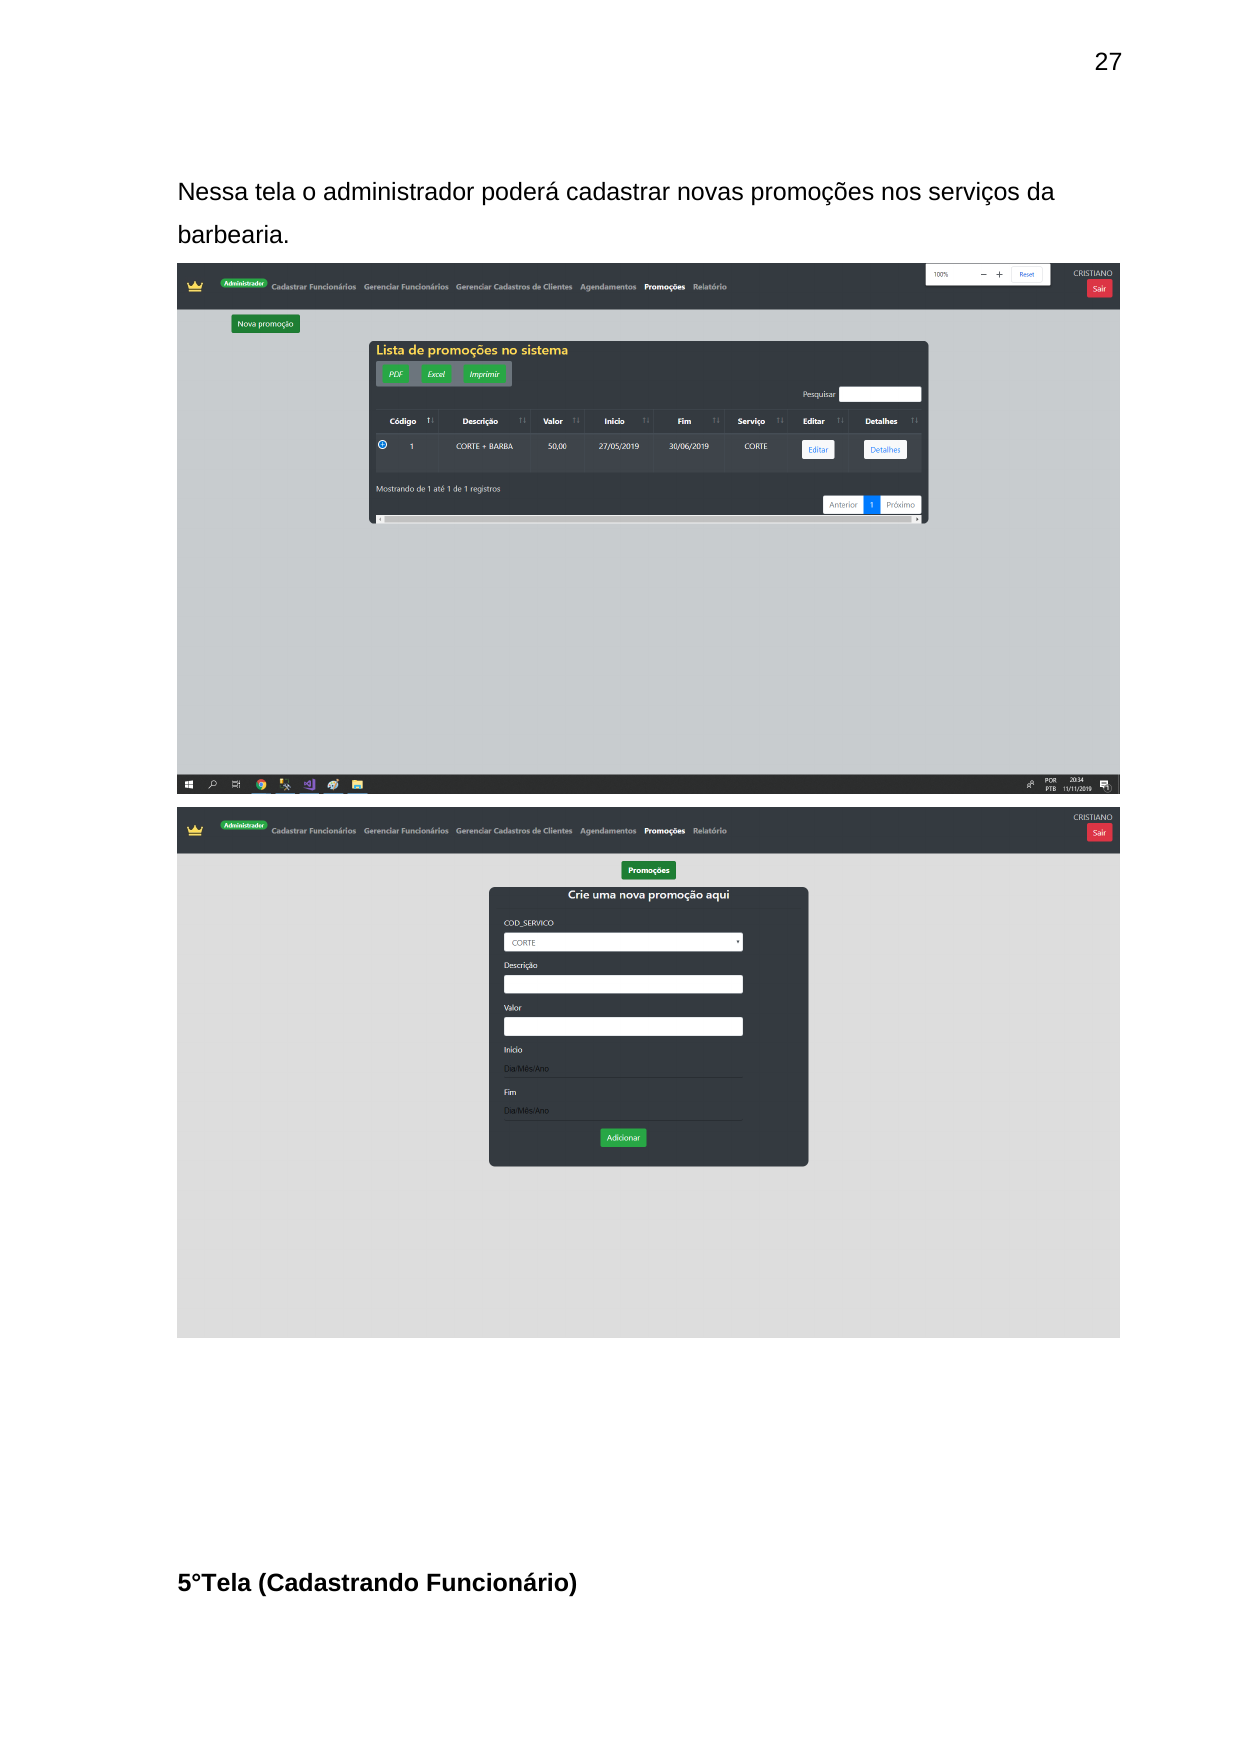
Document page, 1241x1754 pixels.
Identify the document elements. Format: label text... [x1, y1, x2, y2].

text 5°Tela (Cadastrando Funcionário) [177, 1567, 1122, 1596]
picture [177, 263, 1120, 794]
picture [177, 807, 1120, 1338]
